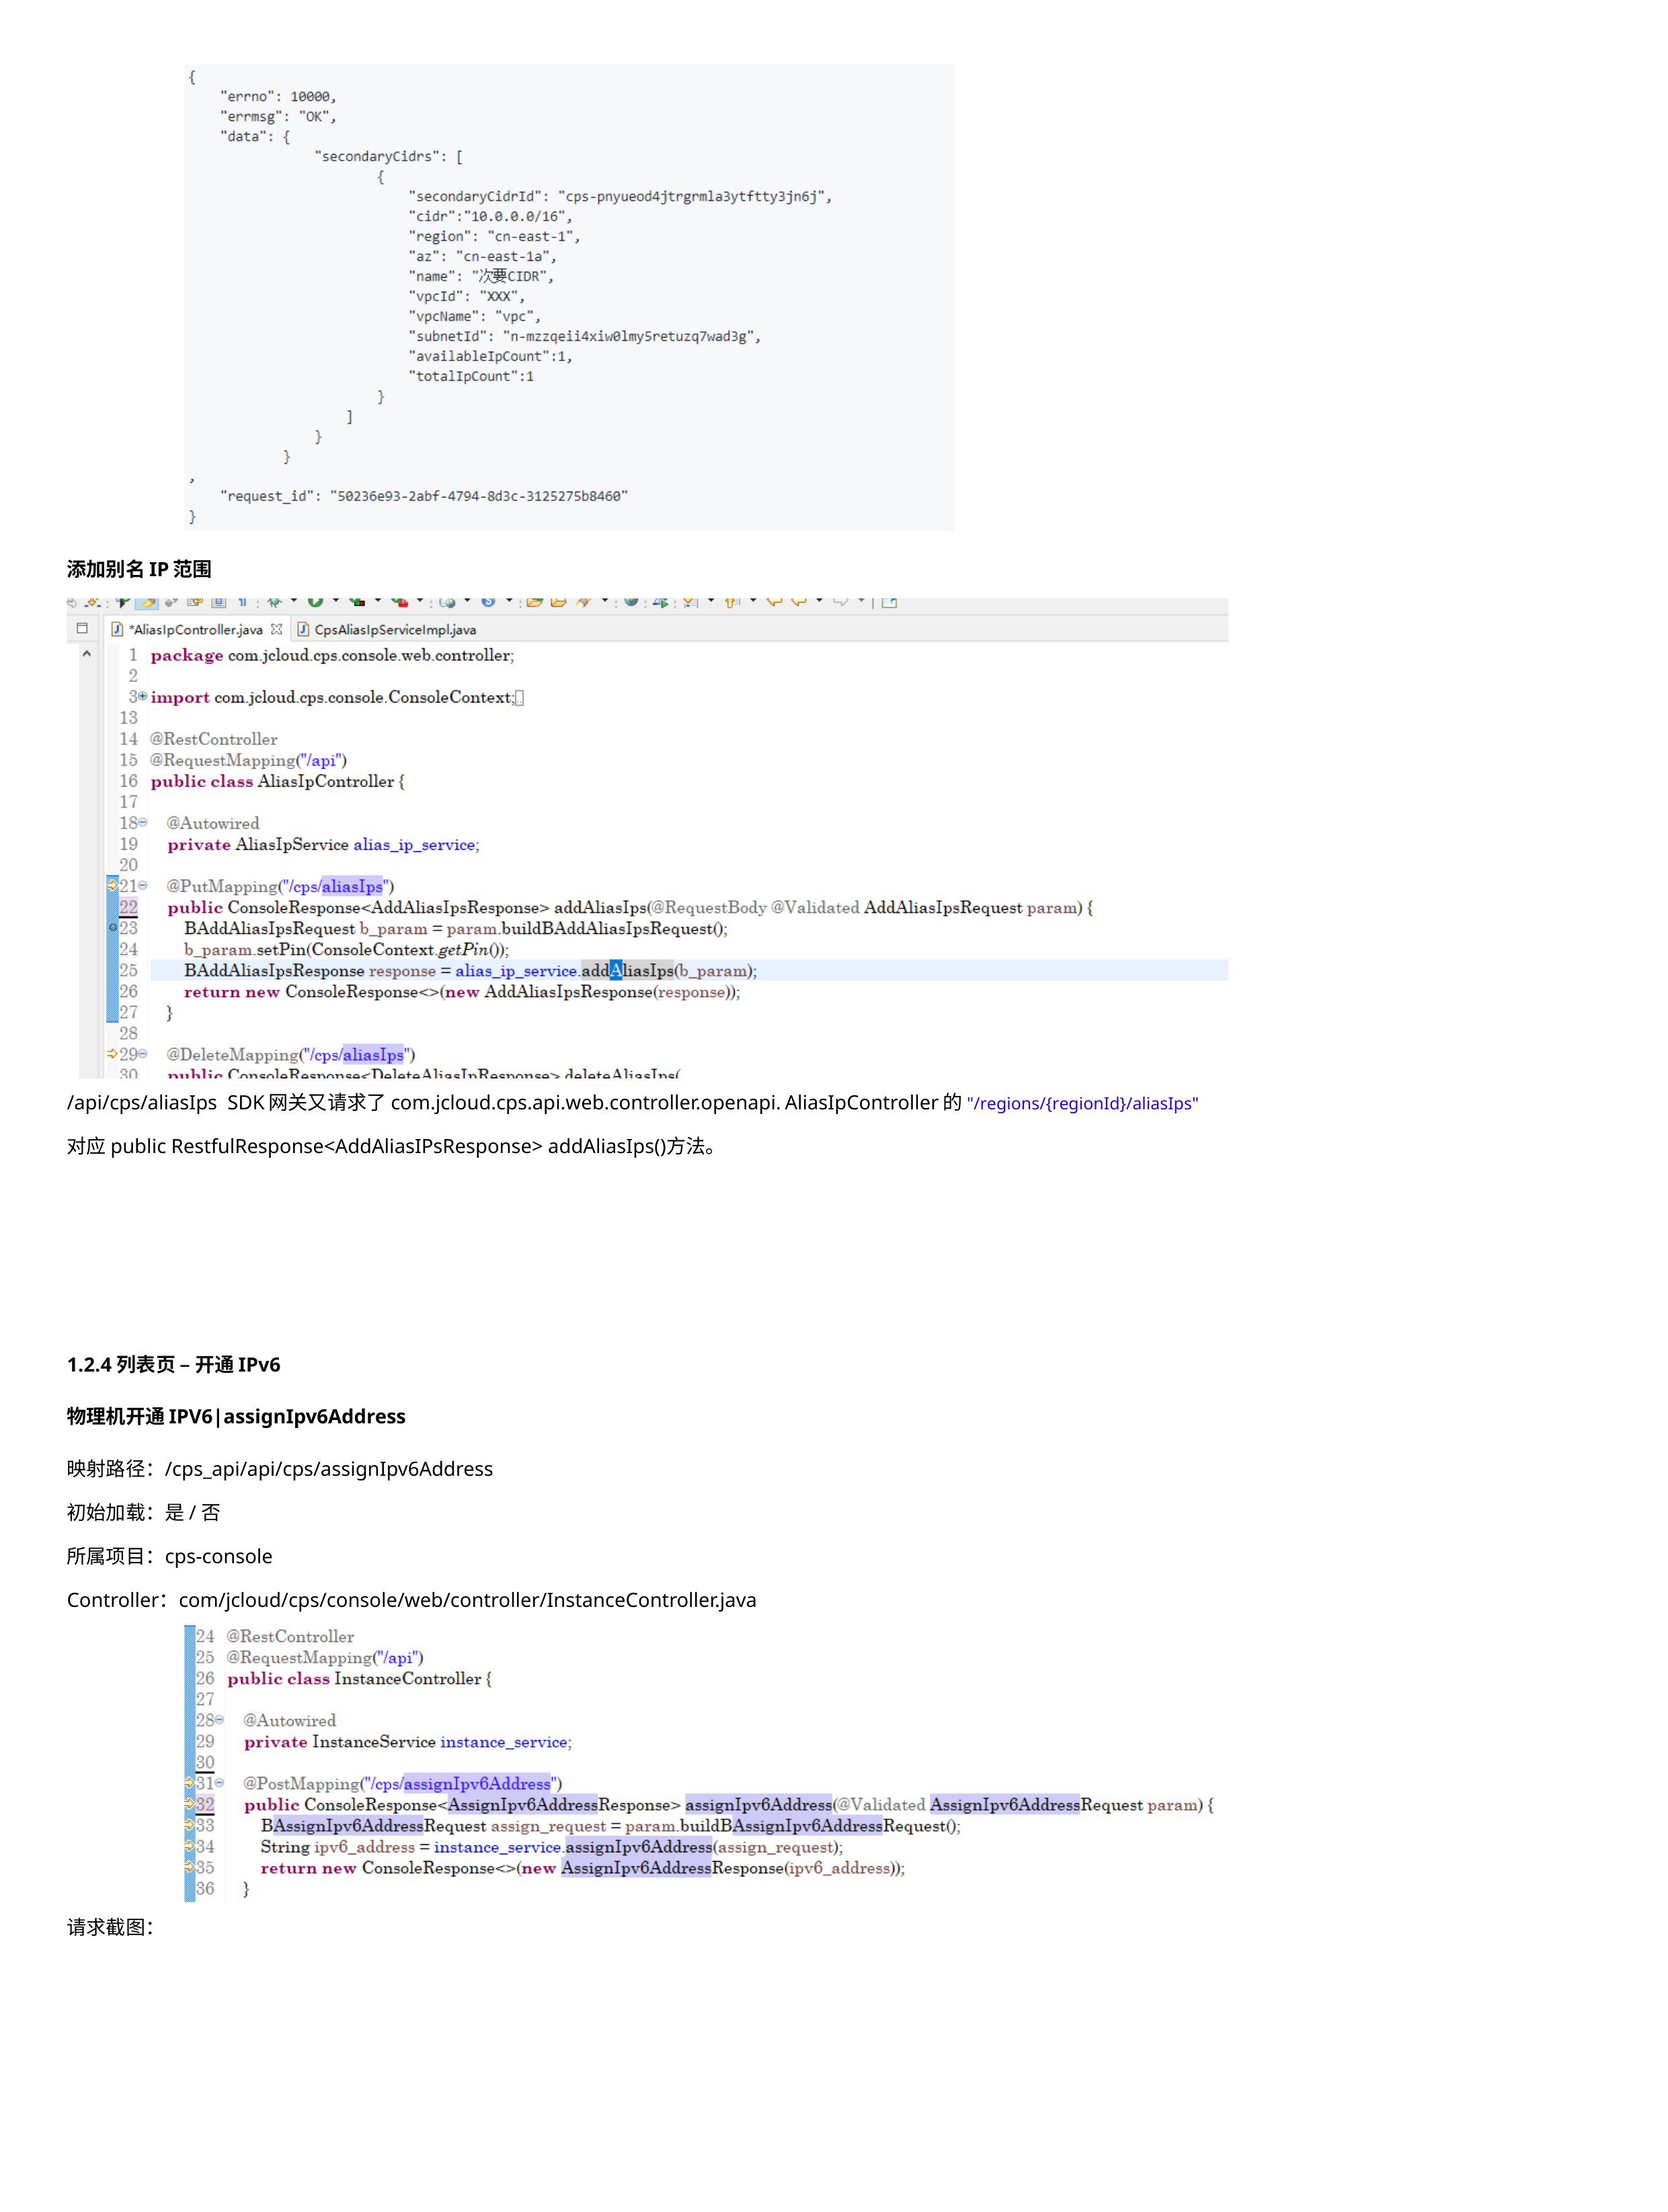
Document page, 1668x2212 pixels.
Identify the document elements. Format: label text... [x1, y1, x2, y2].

text 物理机开通IPV6|assignIpv6Address [67, 1393, 1617, 1437]
text Controller：com/jcloud/cps/console/web/controller/InstanceController.java [67, 1577, 1617, 1620]
text 映射路径：/cps_api/api/cps/assignIpv6Address [67, 1446, 1617, 1489]
text 对应 public RestfulResponse<AddAliasIPsResponse> addAliasIps()方法。 [67, 1123, 1617, 1167]
text 1.2.4 列表页 – 开通IPv6 [67, 1341, 1617, 1385]
picture [67, 598, 1229, 1078]
picture [184, 1622, 1220, 1902]
text /api/cps/aliasIps SDK网关又请求了 com.jcloud.cps.api.web.controller.openapi. AliasIpController的 "/regions/{regionId}/aliasIps" [67, 1079, 1617, 1123]
text 所属项目：cps-console [67, 1533, 1617, 1577]
text 初始加载：是 / 否 [67, 1489, 1617, 1533]
text 添加别名IP范围 [67, 546, 1617, 590]
picture [184, 65, 955, 530]
text 请求截图： [67, 1904, 1617, 1948]
